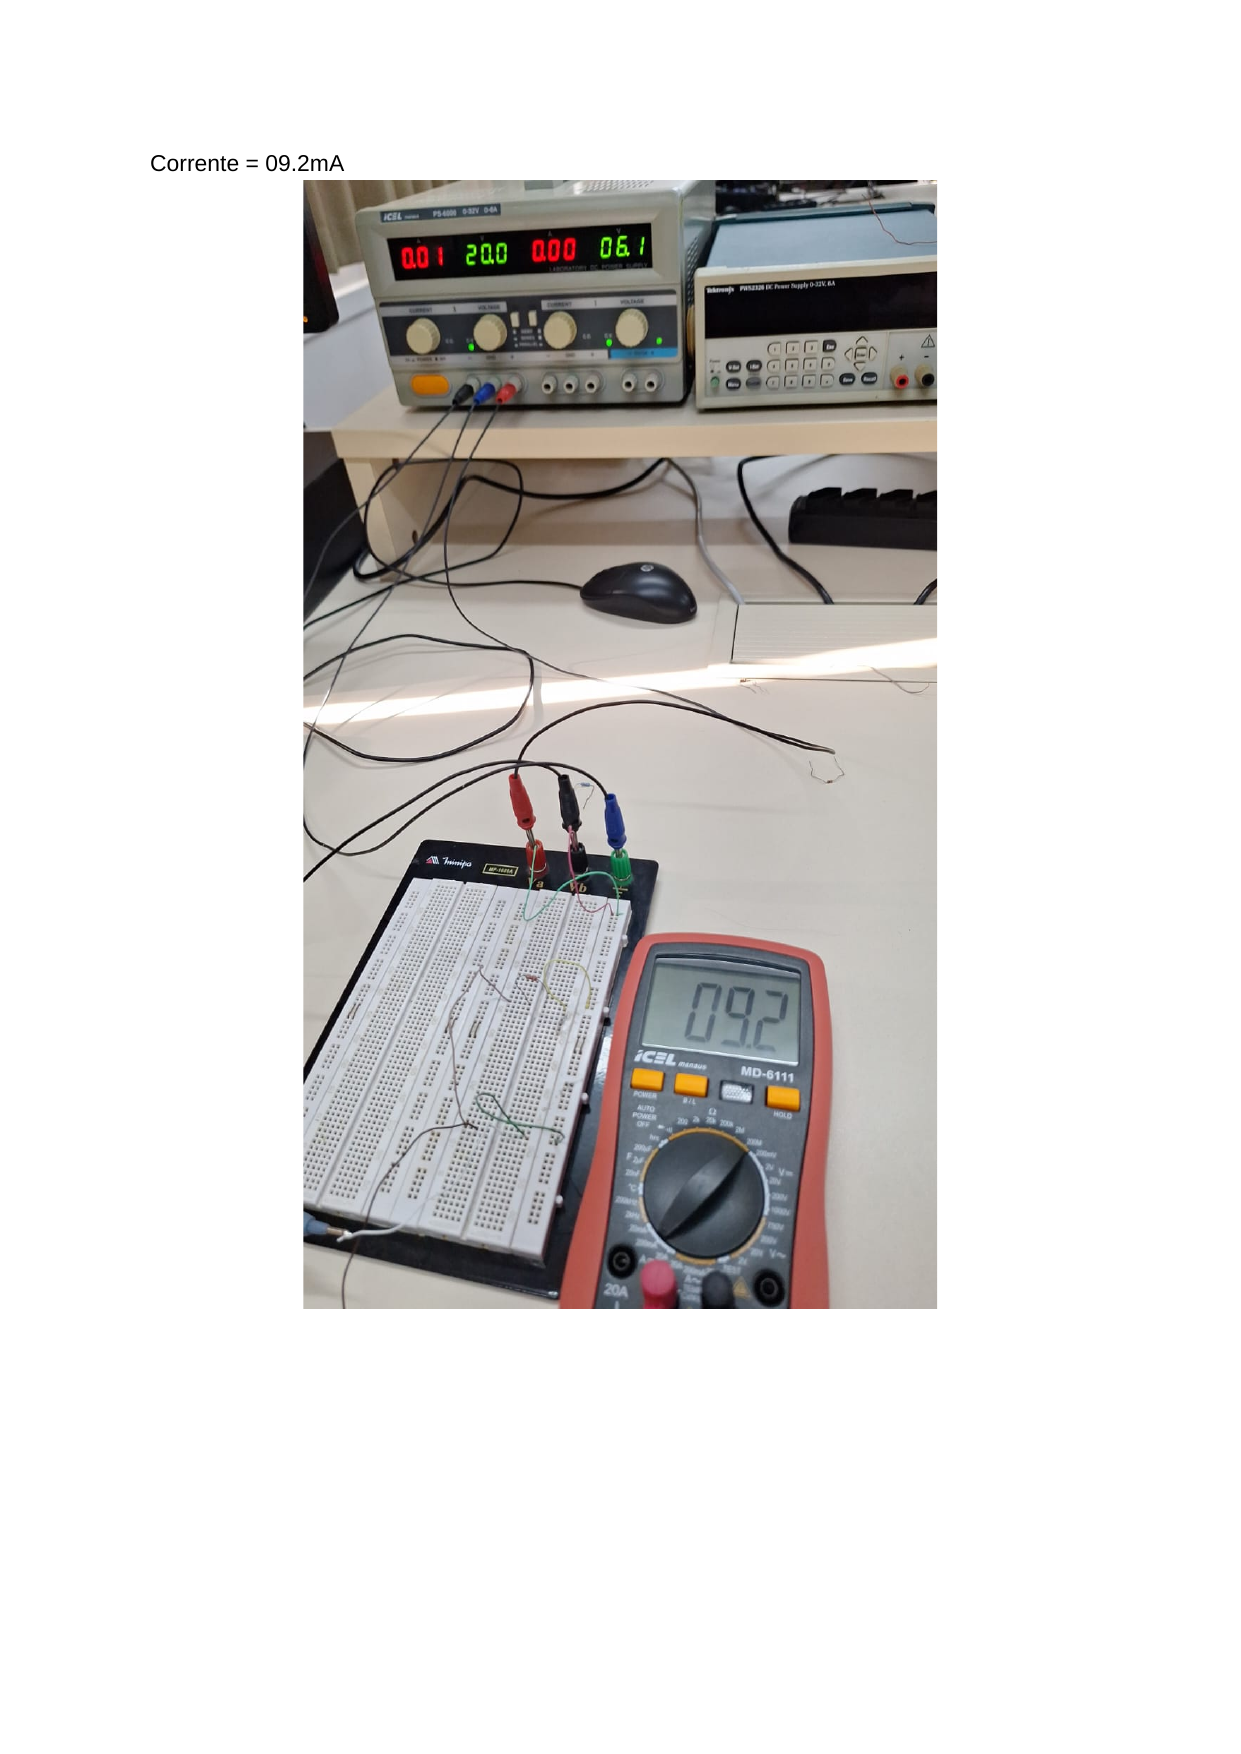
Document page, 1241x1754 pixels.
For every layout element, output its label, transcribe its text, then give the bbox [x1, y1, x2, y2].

picture [303, 180, 938, 1309]
text Corrente = 09.2mA [150, 150, 1090, 176]
